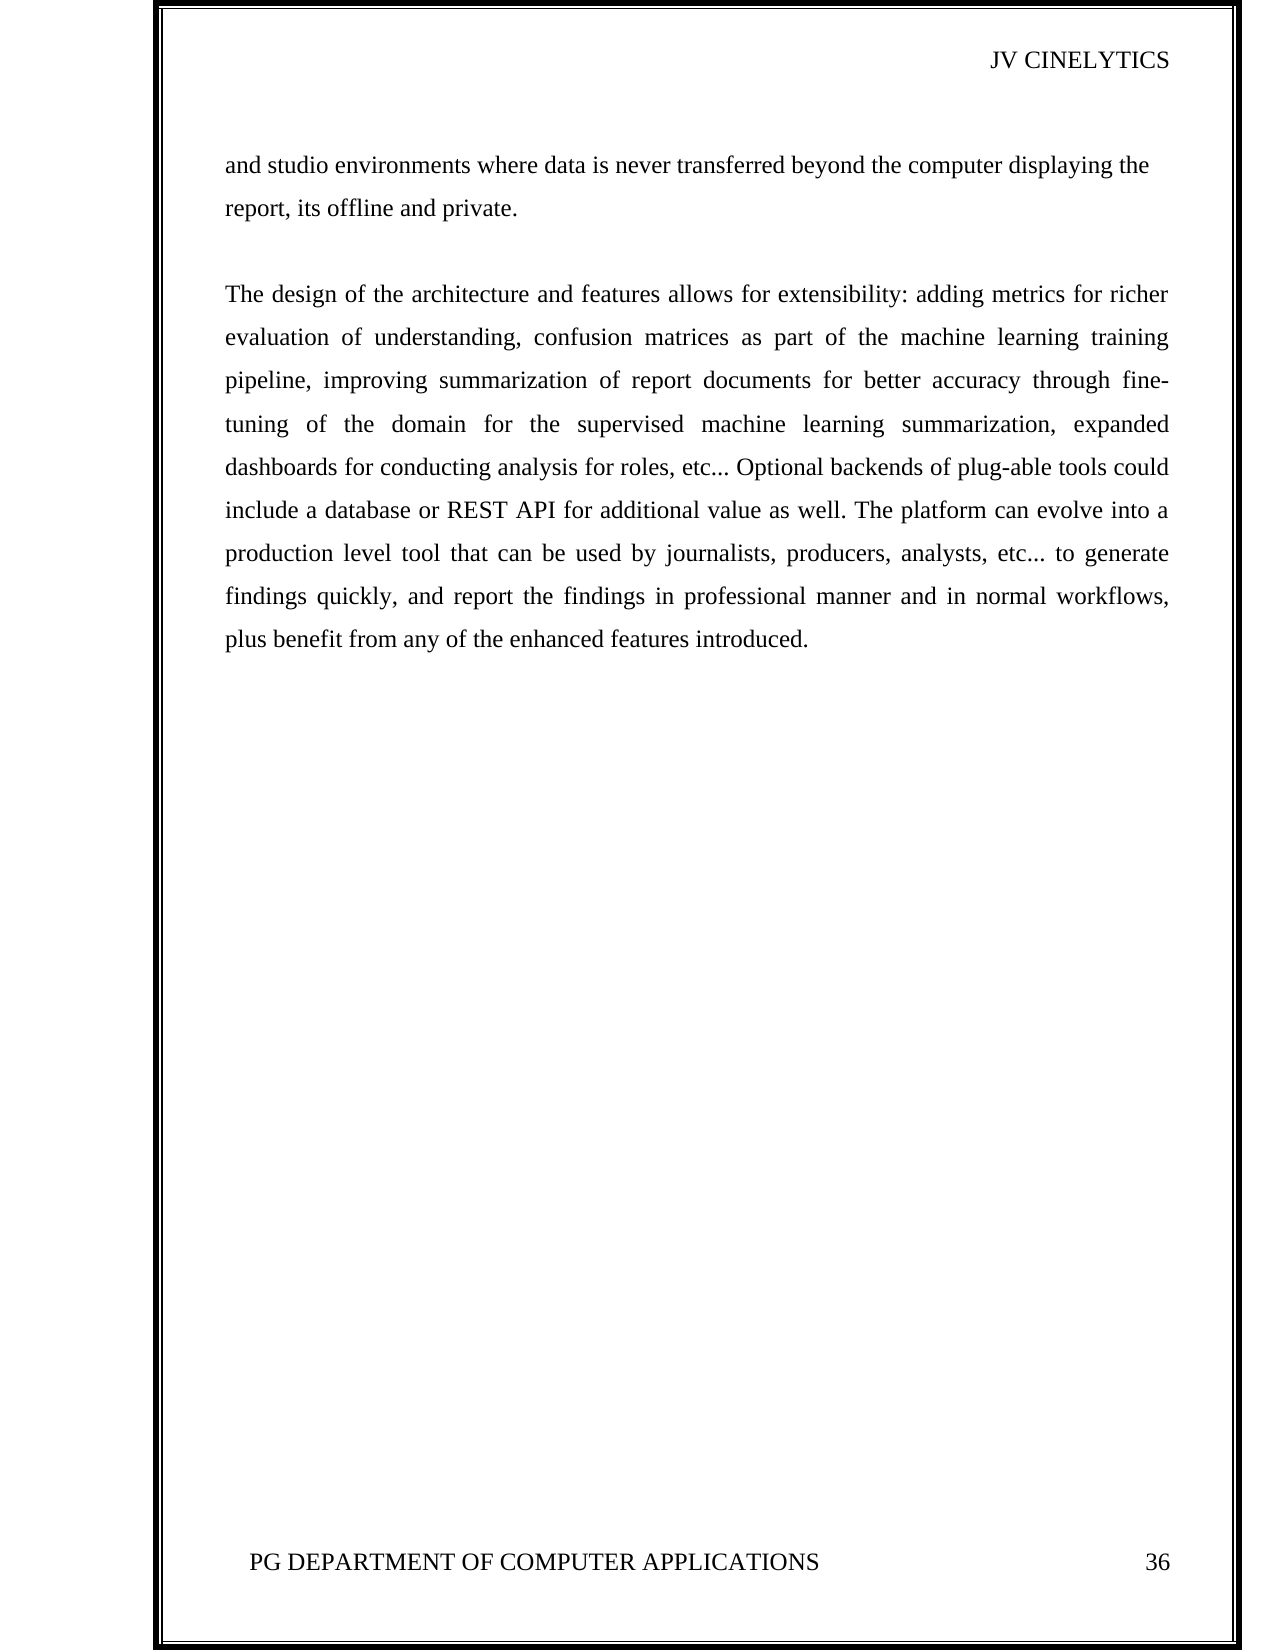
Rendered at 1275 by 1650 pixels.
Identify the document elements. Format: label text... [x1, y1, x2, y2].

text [225, 150, 1170, 222]
text The design of the architecture and features allows for extensibility: adding metrics for richer evaluation of understanding, confusion matrices as part of the machine learning training pipeline, improving summarization of report documents for better accuracy through fine-tuning of the domain for the supervised machine learning summarization, expanded dashboards for conducting analysis for roles, etc... Optional backends of plug-able tools could include a database or REST API for additional value as well. The platform can evolve into a production level tool that can be used by journalists, producers, analysts, etc... to generate findings quickly, and report the findings in professional manner and in normal workflows, plus benefit from any of the enhanced features introduced. [225, 279, 1170, 653]
